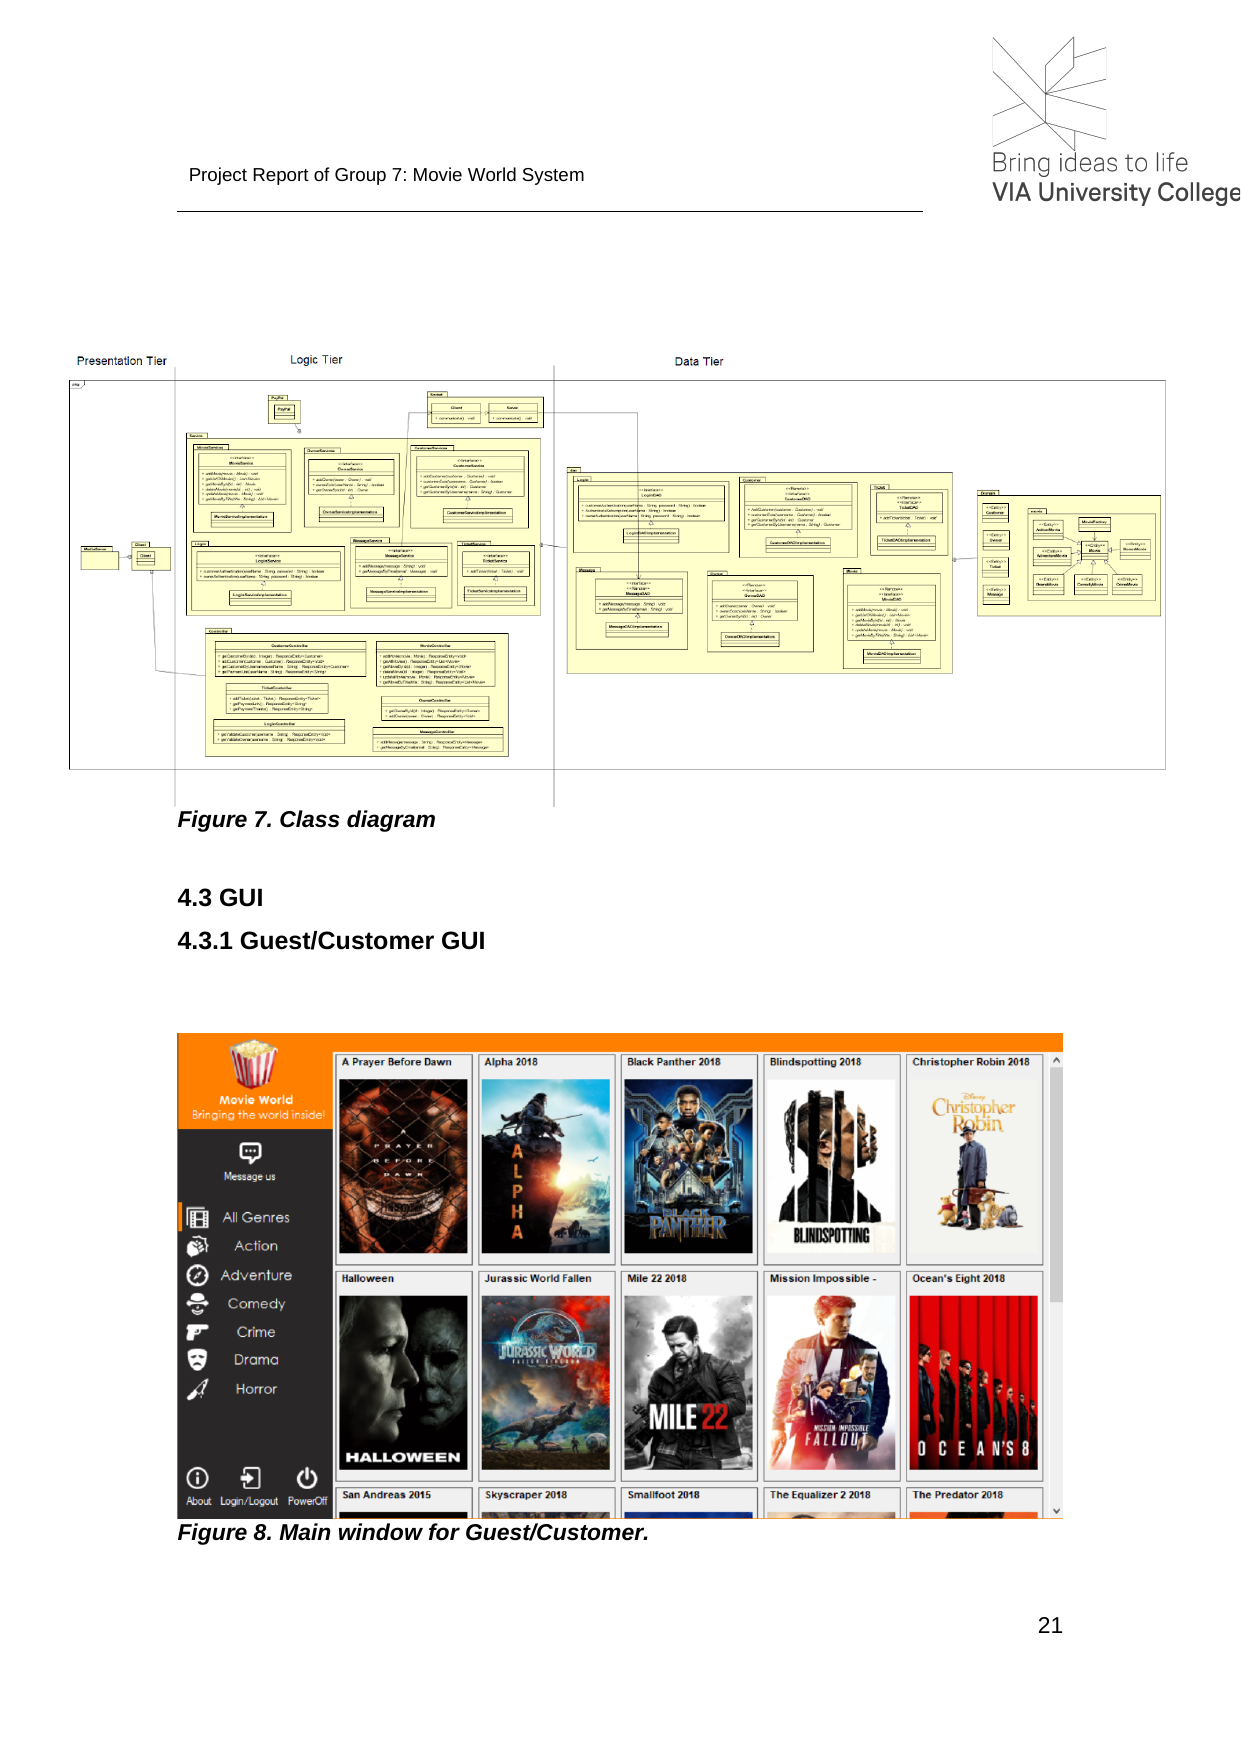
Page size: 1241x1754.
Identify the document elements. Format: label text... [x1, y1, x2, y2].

text Figure 8. Main window for Guest/Customer. [177, 1519, 1063, 1545]
picture [177, 1033, 1063, 1519]
picture [991, 36, 1241, 206]
subtitle 4.3 GUI [177, 883, 1063, 911]
text Figure 7. Class diagram [177, 807, 1063, 833]
subtitle 4.3.1 Guest/Customer GUI [177, 926, 1063, 954]
picture [55, 343, 1198, 807]
